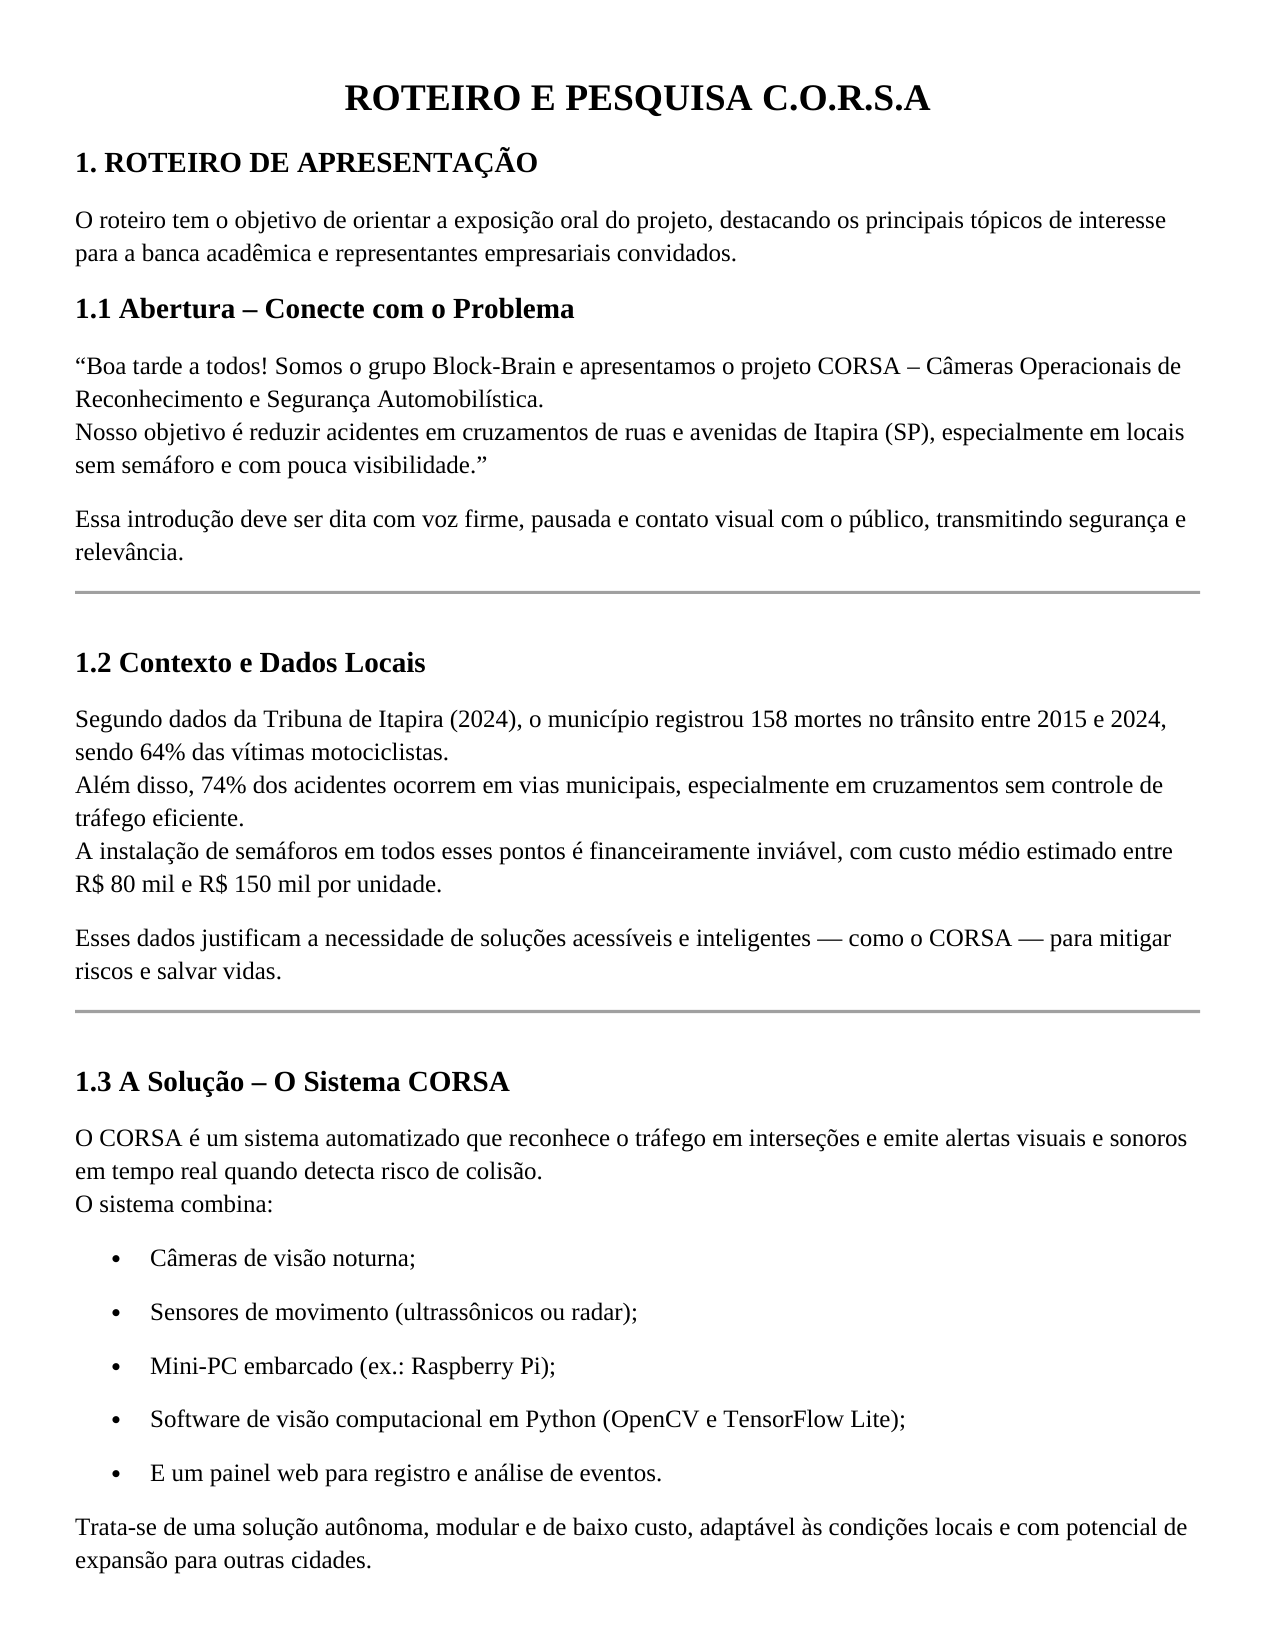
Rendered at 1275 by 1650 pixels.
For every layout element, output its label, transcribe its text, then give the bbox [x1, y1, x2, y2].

text Esses dados justificam a necessidade de soluções acessíveis e inteligentes — como o CORSA — para mitigar riscos e salvar vidas. [75, 923, 1200, 985]
text ROTEIRO E PESQUISA C.O.R.S.A [75, 75, 1200, 118]
text O roteiro tem o objetivo de orientar a exposição oral do projeto, destacando os principais tópicos de interesse para a banca acadêmica e representantes empresariais convidados. [75, 205, 1200, 267]
text O CORSA é um sistema automatizado que reconhece o tráfego em interseções e emite alertas visuais e sonoros em tempo real quando detecta risco de colisão. O sistema combina: [75, 1123, 1200, 1218]
text 1. ROTEIRO DE APRESENTAÇÃO [75, 145, 1200, 179]
text “Boa tarde a todos! Somos o grupo Block-Brain e apresentamos o projeto CORSA – Câmeras Operacionais de Reconhecimento e Segurança Automobilística. Nosso objetivo é reduzir acidentes em cruzamentos de ruas e avenidas de Itapira (SP), especialmente em locais sem semáforo e com pouca visibilidade.” [75, 351, 1200, 479]
list Sensores de movimento (ultrassônicos ou radar); [112, 1297, 1200, 1326]
text 1.2 Contexto e Dados Locais [75, 645, 1200, 678]
list Mini-PC embarcado (ex.: Raspberry Pi); [112, 1351, 1200, 1379]
list Câmeras de visão noturna; [112, 1243, 1200, 1272]
text 1.1 Abertura – Conecte com o Problema [75, 292, 1200, 325]
text Essa introdução deve ser dita com voz firme, pausada e contato visual com o público, transmitindo segurança e relevância. [75, 504, 1200, 566]
text 1.3 A Solução – O Sistema CORSA [75, 1064, 1200, 1097]
list E um painel web para registro e análise de eventos. [112, 1458, 1200, 1487]
text Trata-se de uma solução autônoma, modular e de baixo custo, adaptável às condições locais e com potencial de expansão para outras cidades. [75, 1512, 1200, 1574]
list Software de visão computacional em Python (OpenCV e TensorFlow Lite); [112, 1404, 1200, 1433]
text Segundo dados da Tribuna de Itapira (2024), o município registrou 158 mortes no trânsito entre 2015 e 2024, sendo 64% das vítimas motociclistas. Além disso, 74% dos acidentes ocorrem em vias municipais, especialmente em cruzamentos sem controle de tráfego eficiente. A instalação de semáforos em todos esses pontos é financeiramente inviável, com custo médio estimado entre R$ 80 mil e R$ 150 mil por unidade. [75, 704, 1200, 898]
